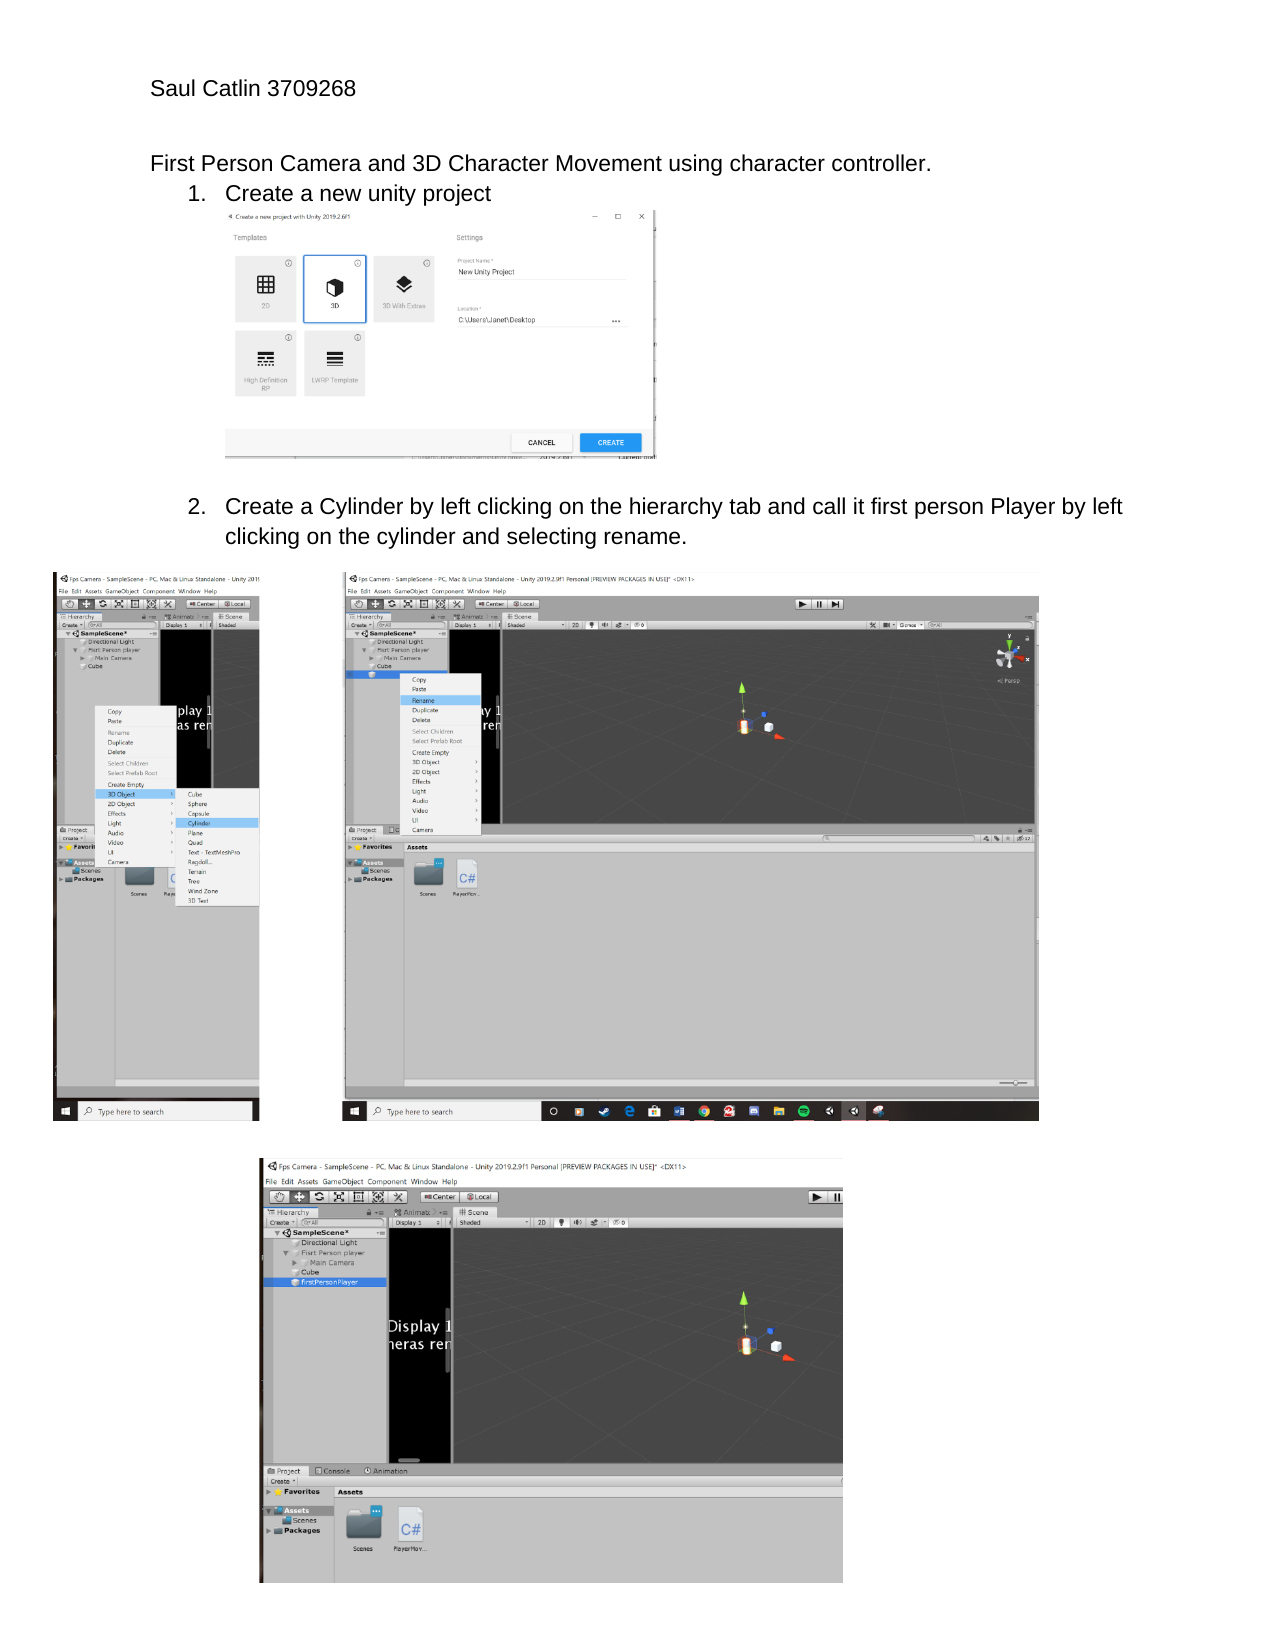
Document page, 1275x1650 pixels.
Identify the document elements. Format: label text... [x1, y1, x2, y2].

picture [225, 210, 657, 459]
text First Person Camera and 3D Character Movement using character controller. [150, 150, 1125, 176]
picture [342, 572, 1039, 1121]
picture [259, 1158, 843, 1583]
picture [53, 572, 260, 1121]
list Create a Cylinder by left clicking on the hierarchy tab and call it first person Player by left clicking on the cylinder and selecting rename. [187, 493, 1125, 549]
list Create a new unity project [187, 180, 1125, 207]
